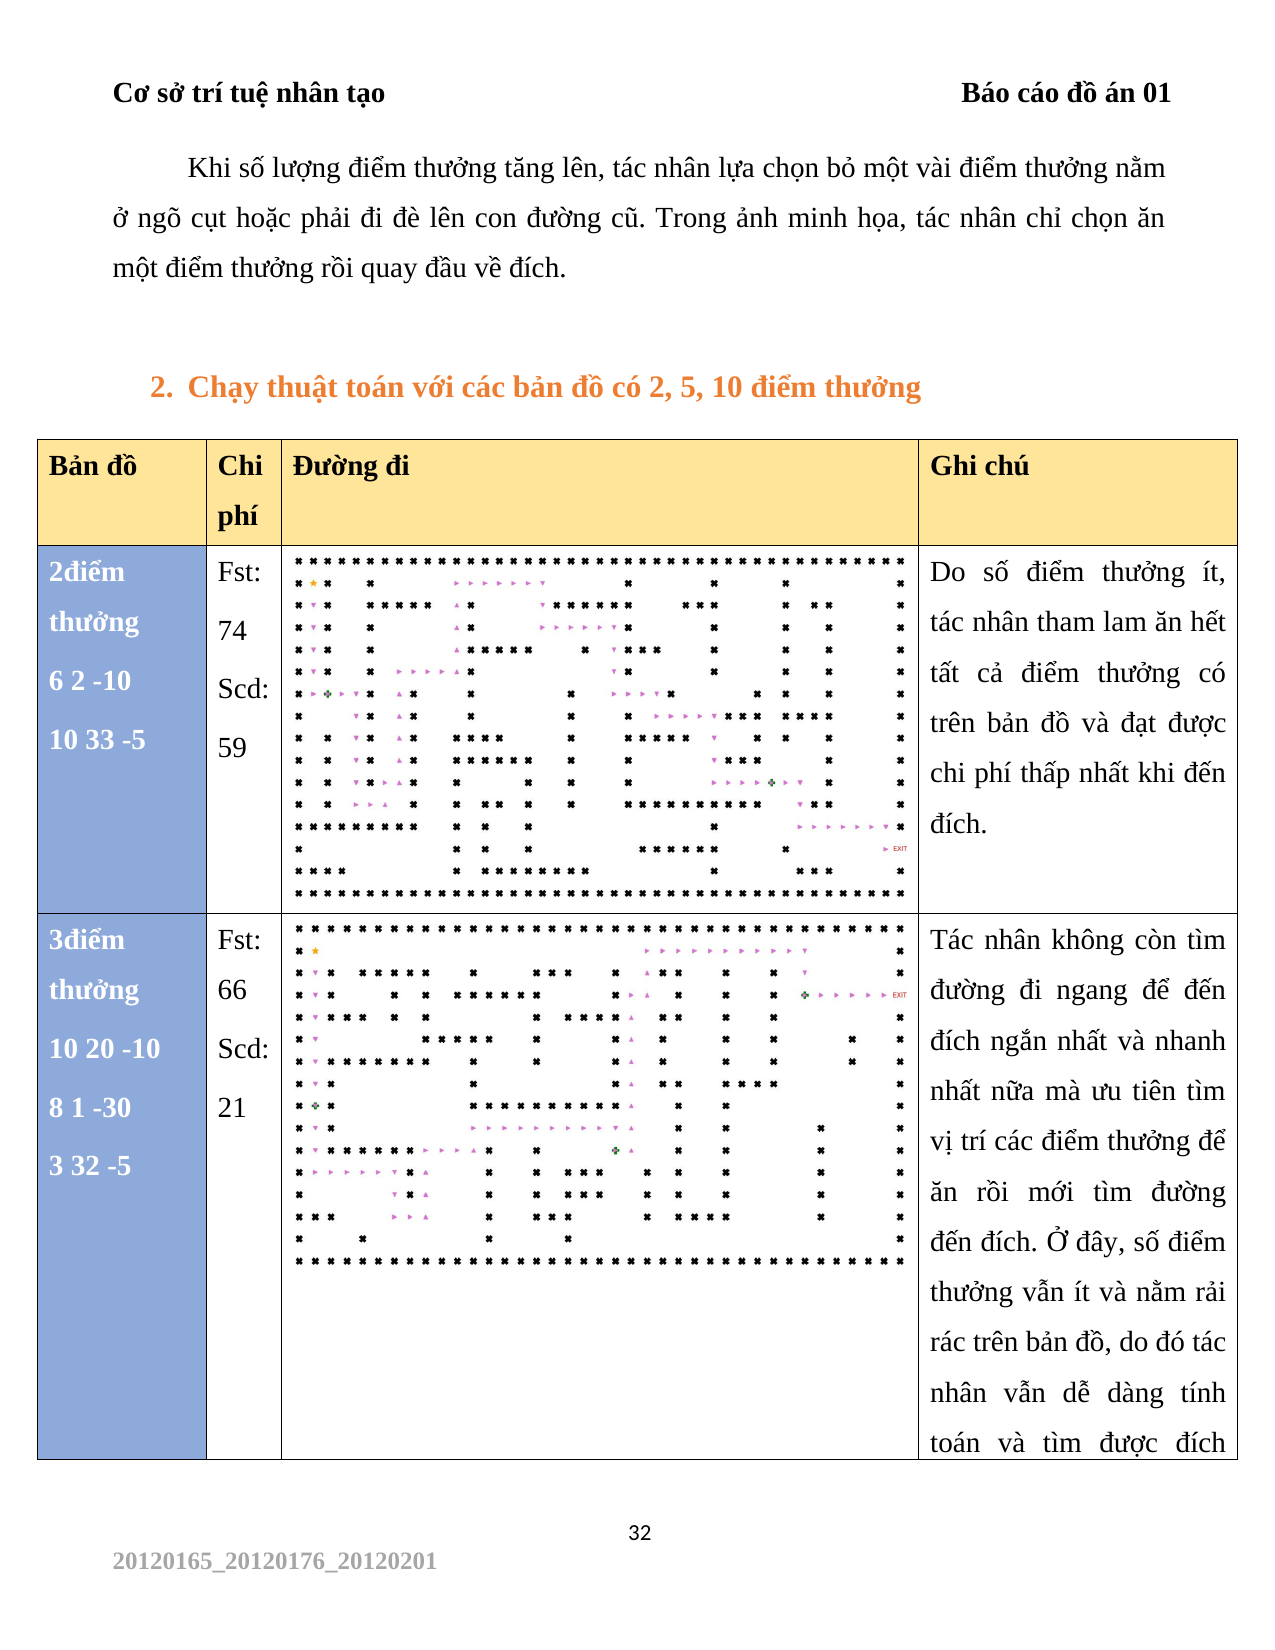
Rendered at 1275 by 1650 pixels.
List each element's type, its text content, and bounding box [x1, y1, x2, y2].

table_header Chi phí [207, 440, 281, 545]
table_header Đường đi [282, 440, 918, 545]
table_cell Do số điểm thưởng ít, tác nhân tham lam ăn hết tất cả điểm thưởng có trên bản đồ và đạt được chi phí thấp nhất khi đến đích. [919, 546, 1237, 913]
table_cell Fst: 74 Scd: 59 [207, 546, 281, 913]
table_cell [282, 914, 918, 1459]
list Chạy thuật toán với các bản đồ có 2, 5, 10 điểm thưởng [150, 368, 1167, 404]
table_cell Fst: 66 Scd: 21 [207, 914, 281, 1459]
table_cell 2điểm thưởng 6 2 -10 10 33 -5 [38, 546, 206, 913]
picture [292, 554, 908, 900]
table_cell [919, 914, 1237, 1459]
text Khi số lượng điểm thưởng tăng lên, tác nhân lựa chọn bỏ một vài điểm thưởng nằm ở ngõ cụt hoặc phải đi đè lên con đường cũ. Trong ảnh minh họa, tác nhân chỉ chọn ăn một điểm thưởng rồi quay đầu về đích. [112, 150, 1167, 284]
table_cell [282, 546, 918, 913]
table_header Ghi chú [919, 440, 1237, 545]
picture [292, 922, 908, 1269]
table_header Bản đồ [38, 440, 206, 545]
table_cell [38, 914, 206, 1459]
